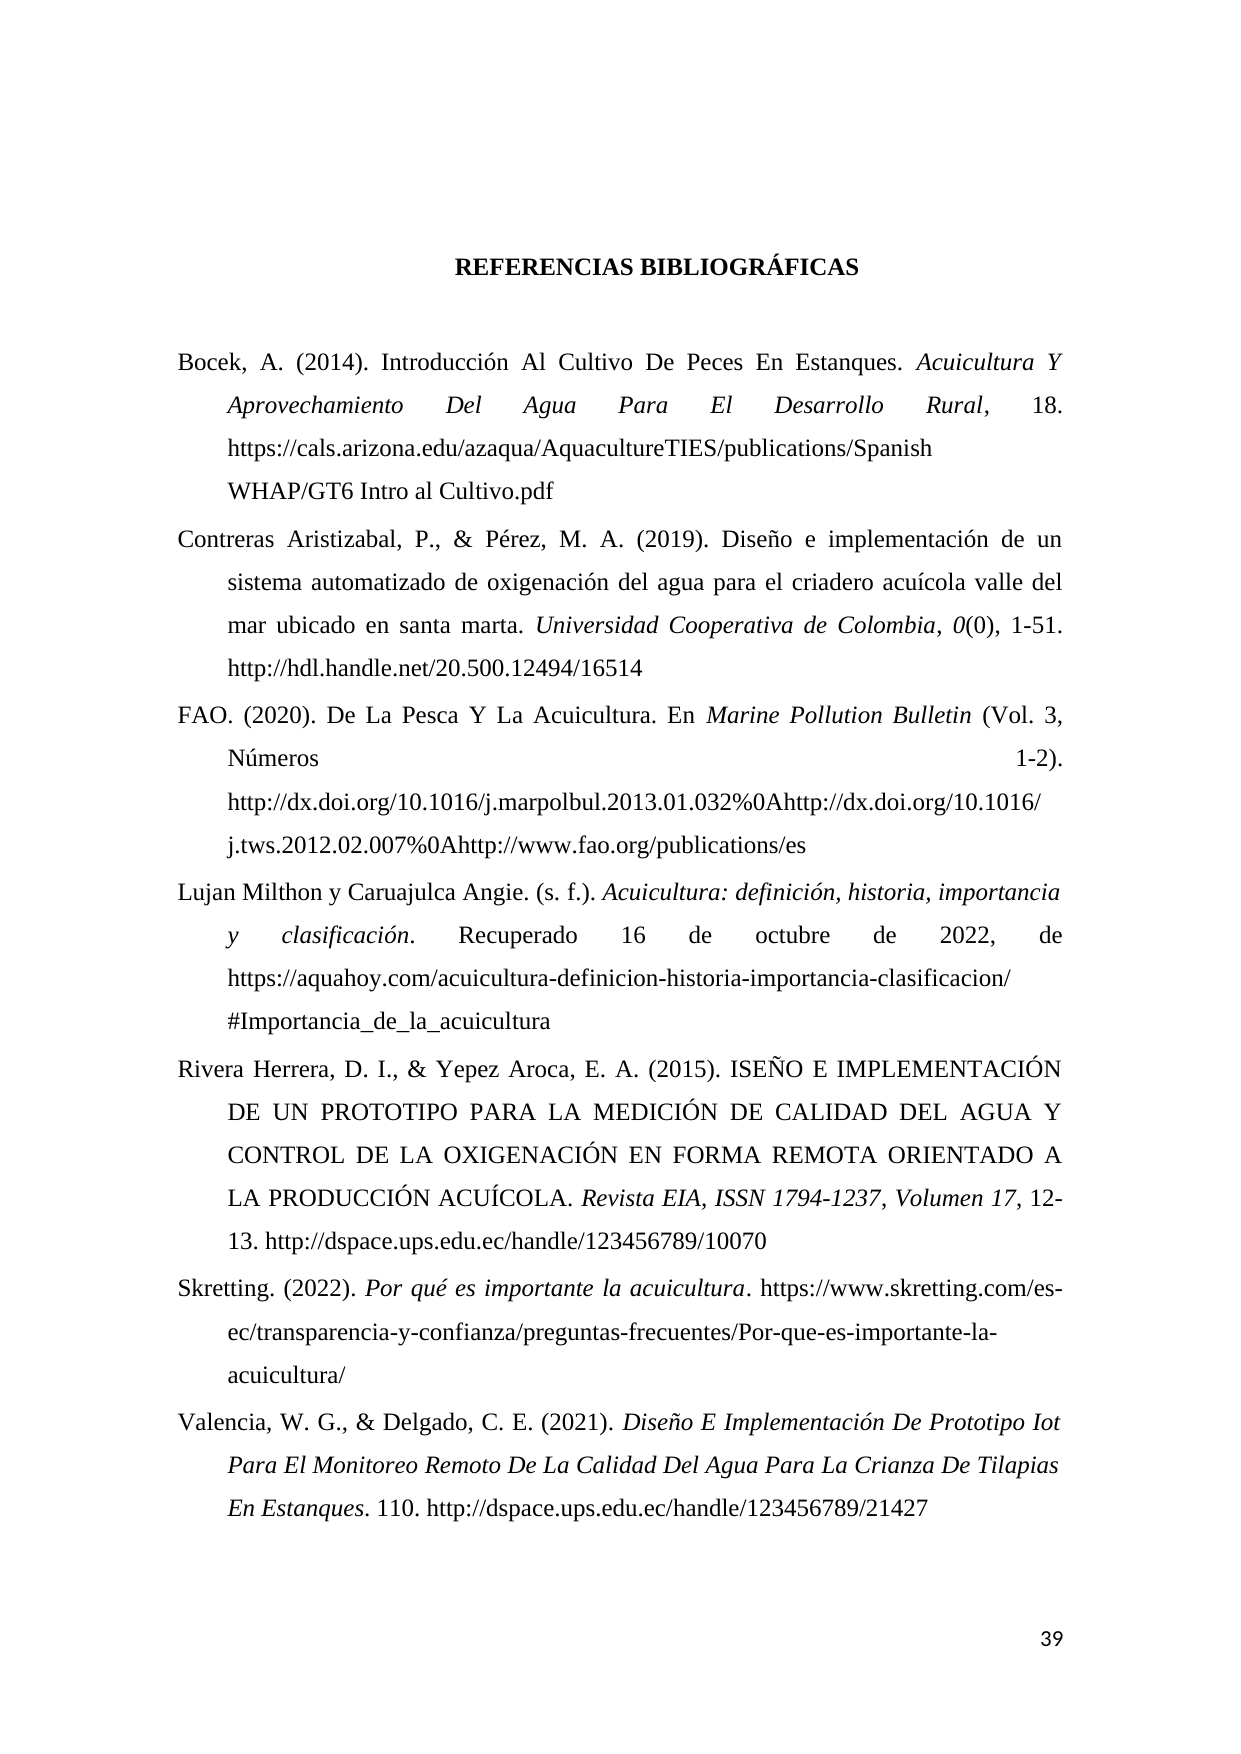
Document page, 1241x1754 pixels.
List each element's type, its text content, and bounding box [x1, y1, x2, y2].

text REFERENCIAS BIBLIOGRÁFICAS [177, 252, 1063, 281]
text Bocek, A. (2014). Introducción Al Cultivo De Peces En Estanques. Acuicultura Y Aprovechamiento Del Agua Para El Desarrollo Rural, 18. https://cals.arizona.edu/azaqua/AquacultureTIES/publications/Spanish WHAP/GT6 Intro al Cultivo.pdf [177, 347, 1063, 505]
text Skretting. (2022). Por qué es importante la acuicultura. https://www.skretting.com/es-ec/transparencia-y-confianza/preguntas-frecuentes/Por-que-es-importante-la-acuicultura/ [177, 1273, 1063, 1388]
text Lujan Milthon y Caruajulca Angie. (s. f.). Acuicultura: definición, historia, importancia y clasificación. Recuperado 16 de octubre de 2022, de https://aquahoy.com/acuicultura-definicion-historia-importancia-clasificacion/#Importancia_de_la_acuicultura [177, 877, 1063, 1035]
text FAO. (2020). De La Pesca Y La Acuicultura. En Marine Pollution Bulletin (Vol. 3, Números 1-2). http://dx.doi.org/10.1016/j.marpolbul.2013.01.032%0Ahttp://dx.doi.org/10.1016/j.tws.2012.02.007%0Ahttp://www.fao.org/publications/es [177, 700, 1063, 858]
text Contreras Aristizabal, P., & Pérez, M. A. (2019). Diseño e implementación de un sistema automatizado de oxigenación del agua para el criadero acuícola valle del mar ubicado en santa marta. Universidad Cooperativa de Colombia, 0(0), 1-51. http://hdl.handle.net/20.500.12494/16514 [177, 524, 1063, 682]
text Valencia, W. G., & Delgado, C. E. (2021). Diseño E Implementación De Prototipo Iot Para El Monitoreo Remoto De La Calidad Del Agua Para La Crianza De Tilapias En Estanques. 110. http://dspace.ups.edu.ec/handle/123456789/21427 [177, 1407, 1063, 1522]
text Rivera Herrera, D. I., & Yepez Aroca, E. A. (2015). ISEÑO E IMPLEMENTACIÓN DE UN PROTOTIPO PARA LA MEDICIÓN DE CALIDAD DEL AGUA Y CONTROL DE LA OXIGENACIÓN EN FORMA REMOTA ORIENTADO A LA PRODUCCIÓN ACUÍCOLA. Revista EIA, ISSN 1794-1237, Volumen 17, 12-13. http://dspace.ups.edu.ec/handle/123456789/10070 [177, 1054, 1063, 1255]
